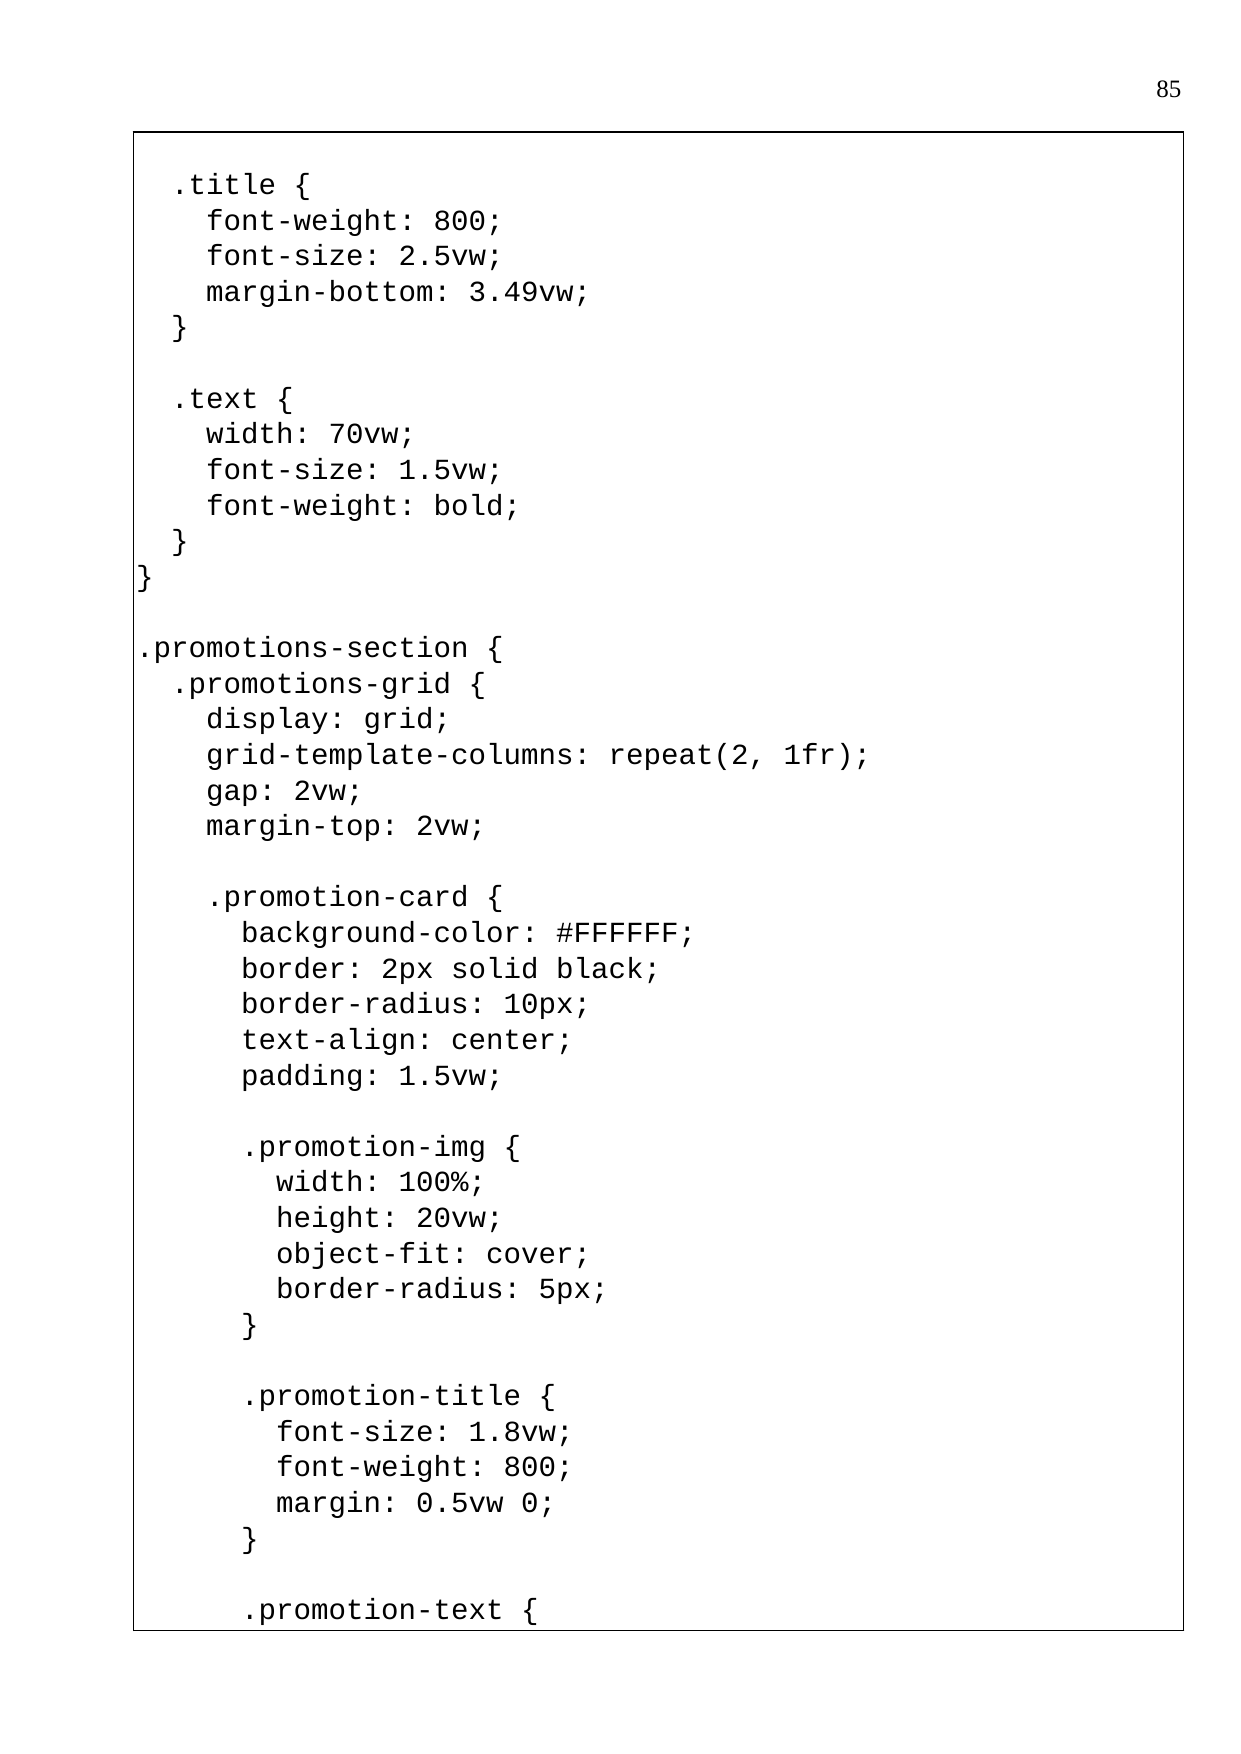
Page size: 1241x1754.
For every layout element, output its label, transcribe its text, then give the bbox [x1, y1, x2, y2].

text } [134, 309, 1183, 346]
text font-weight: 800; [134, 1449, 1183, 1485]
text .promotions-section { [134, 630, 1183, 666]
text .title { [134, 167, 1183, 203]
text background-color: #FFFFFF; [134, 915, 1183, 951]
text margin-bottom: 3.49vw; [134, 274, 1183, 309]
text margin-top: 2vw; [134, 808, 1183, 844]
text gap: 2vw; [134, 773, 1183, 808]
text text-align: center; [134, 1022, 1183, 1058]
text border: 2px solid black; [134, 951, 1183, 986]
text } [134, 1521, 1183, 1557]
text display: grid; [134, 701, 1183, 737]
text object-fit: cover; [134, 1236, 1183, 1271]
text font-size: 1.5vw; [134, 452, 1183, 488]
text font-size: 2.5vw; [134, 238, 1183, 274]
text } [134, 559, 1183, 595]
text .promotion-card { [134, 879, 1183, 915]
text border-radius: 5px; [134, 1271, 1183, 1307]
text font-weight: 800; [134, 203, 1183, 238]
text border-radius: 10px; [134, 986, 1183, 1022]
text font-weight: bold; [134, 488, 1183, 523]
text } [134, 523, 1183, 559]
text .text { [134, 381, 1183, 416]
text height: 20vw; [134, 1200, 1183, 1236]
text .promotion-img { [134, 1129, 1183, 1164]
text margin: 0.5vw 0; [134, 1485, 1183, 1521]
text width: 70vw; [134, 416, 1183, 452]
text .promotion-text { [134, 1592, 1183, 1630]
text width: 100%; [134, 1164, 1183, 1200]
text padding: 1.5vw; [134, 1058, 1183, 1094]
text .promotion-title { [134, 1378, 1183, 1414]
text .promotions-grid { [134, 666, 1183, 701]
text grid-template-columns: repeat(2, 1fr); [134, 737, 1183, 773]
text } [134, 1307, 1183, 1343]
text font-size: 1.8vw; [134, 1414, 1183, 1449]
